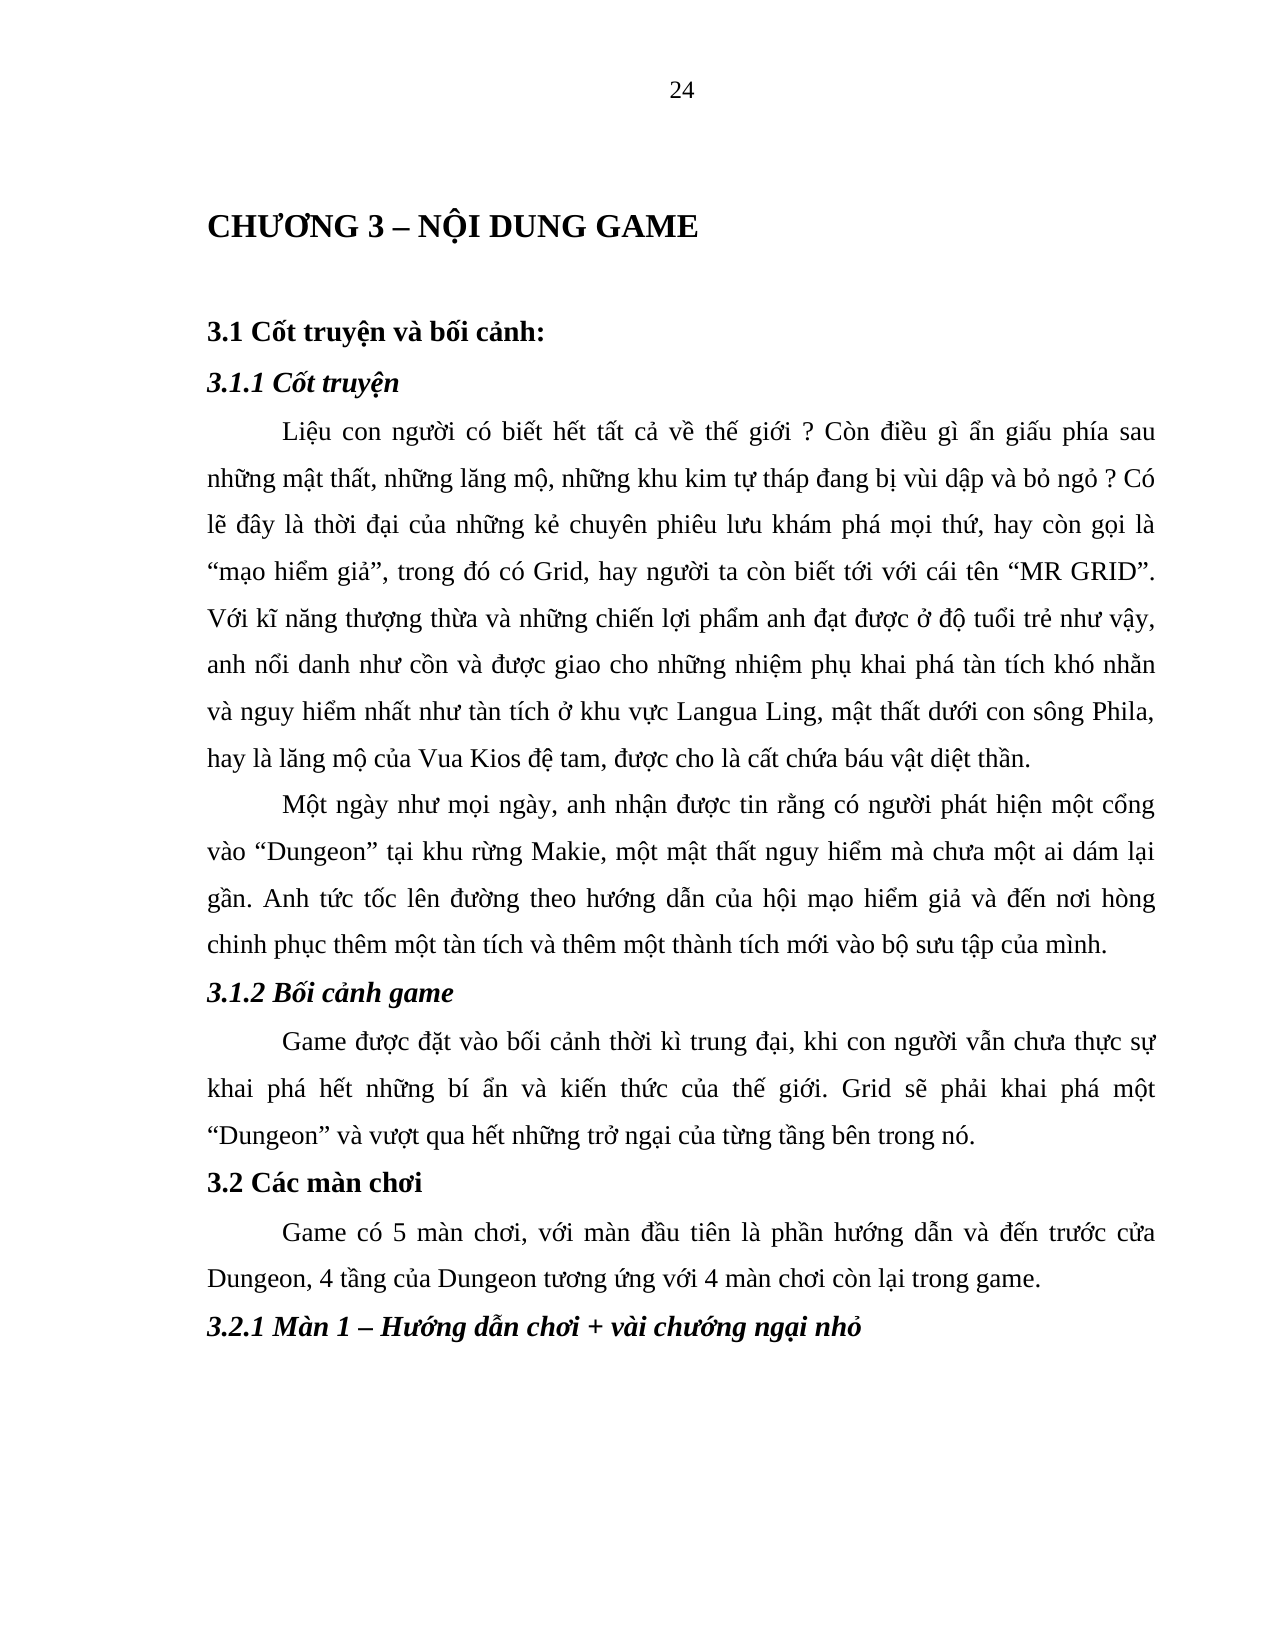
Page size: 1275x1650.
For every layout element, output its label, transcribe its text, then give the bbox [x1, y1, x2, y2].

text Liệu con người có biết hết tất cả về thế giới ? Còn điều gì ẩn giấu phía sau những mật thất, những lăng mộ, những khu kim tự tháp đang bị vùi dập và bỏ ngỏ ? Có lẽ đây là thời đại của những kẻ chuyên phiêu lưu khám phá mọi thứ, hay còn gọi là “mạo hiểm giả”, trong đó có Grid, hay người ta còn biết tới với cái tên “MR GRID”. Với kĩ năng thượng thừa và những chiến lợi phẩm anh đạt được ở độ tuổi trẻ như vậy, anh nổi danh như cồn và được giao cho những nhiệm phụ khai phá tàn tích khó nhằn và nguy hiểm nhất như tàn tích ở khu vực Langua Ling, mật thất dưới con sông Phila, hay là lăng mộ của Vua Kios đệ tam, được cho là cất chứa báu vật diệt thần. [207, 415, 1157, 773]
text CHƯƠNG 3 – NỘI DUNG GAME [207, 207, 1157, 245]
text 3.2 Các màn chơi [207, 1166, 1157, 1199]
text Game được đặt vào bối cảnh thời kì trung đại, khi con người vẫn chưa thực sự khai phá hết những bí ẩn và kiến thức của thế giới. Grid sẽ phải khai phá một “Dungeon” và vượt qua hết những trở ngại của từng tầng bên trong nó. [207, 1026, 1157, 1150]
text 3.1 Cốt truyện và bối cảnh: [207, 314, 1157, 348]
text 3.1.1 Cốt truyện [207, 365, 1157, 398]
text 3.2.1 Màn 1 – Hướng dẫn chơi + vài chướng ngại nhỏ [207, 1309, 1157, 1343]
text Game có 5 màn chơi, với màn đầu tiên là phần hướng dẫn và đến trước cửa Dungeon, 4 tầng của Dungeon tương ứng với 4 màn chơi còn lại trong game. [207, 1216, 1157, 1294]
text Một ngày như mọi ngày, anh nhận được tin rằng có người phát hiện một cổng vào “Dungeon” tại khu rừng Makie, một mật thất nguy hiểm mà chưa một ai dám lại gần. Anh tức tốc lên đường theo hướng dẫn của hội mạo hiểm giả và đến nơi hòng chinh phục thêm một tàn tích và thêm một thành tích mới vào bộ sưu tập của mình. [207, 788, 1157, 960]
text 3.1.2 Bối cảnh game [207, 975, 1157, 1009]
